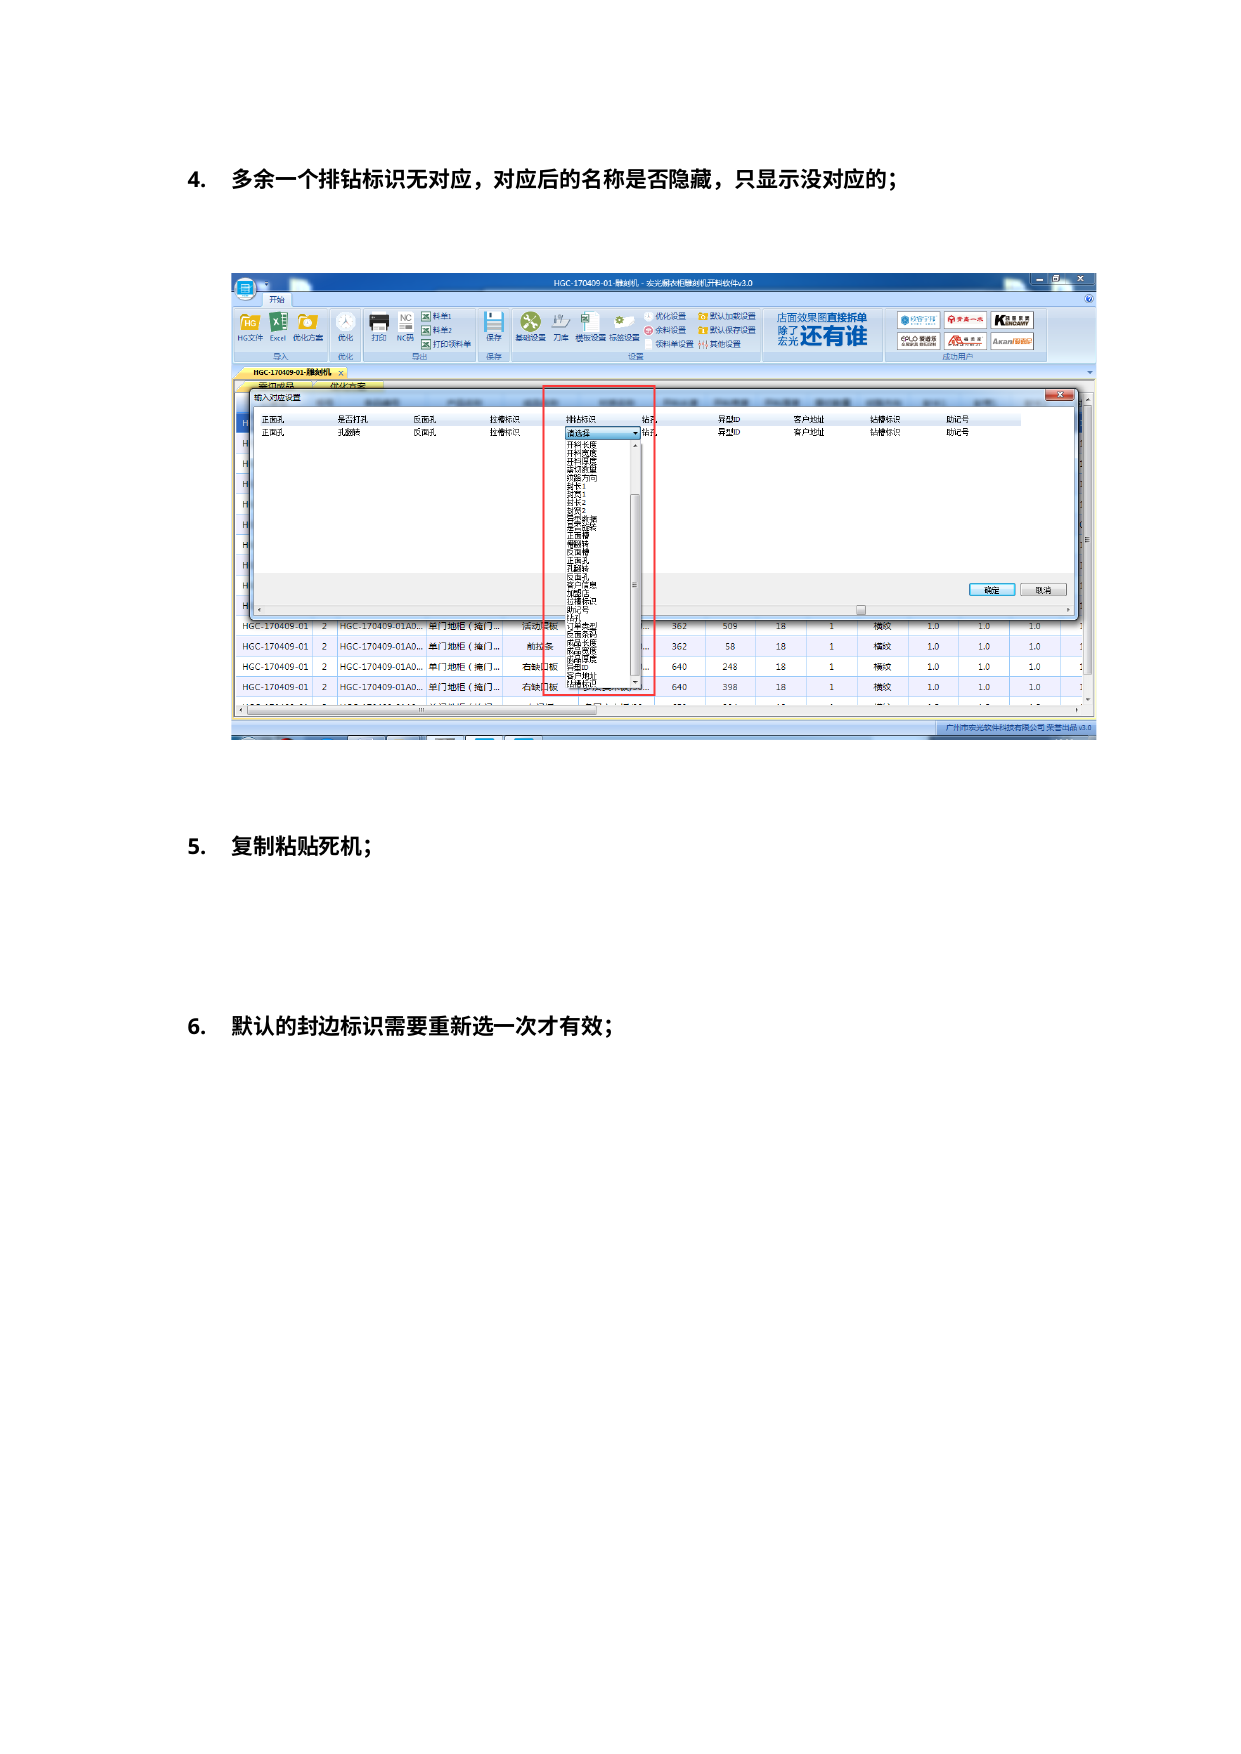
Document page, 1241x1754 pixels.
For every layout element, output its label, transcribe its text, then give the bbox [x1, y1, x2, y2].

subtitle 多余一个排钻标识无对应，对应后的名称是否隐藏，只显示没对应的； [187, 162, 1053, 194]
subtitle 默认的封边标识需要重新选一次才有效； [187, 1009, 1053, 1041]
picture [231, 273, 1097, 740]
subtitle 复制粘贴死机； [187, 829, 1053, 862]
